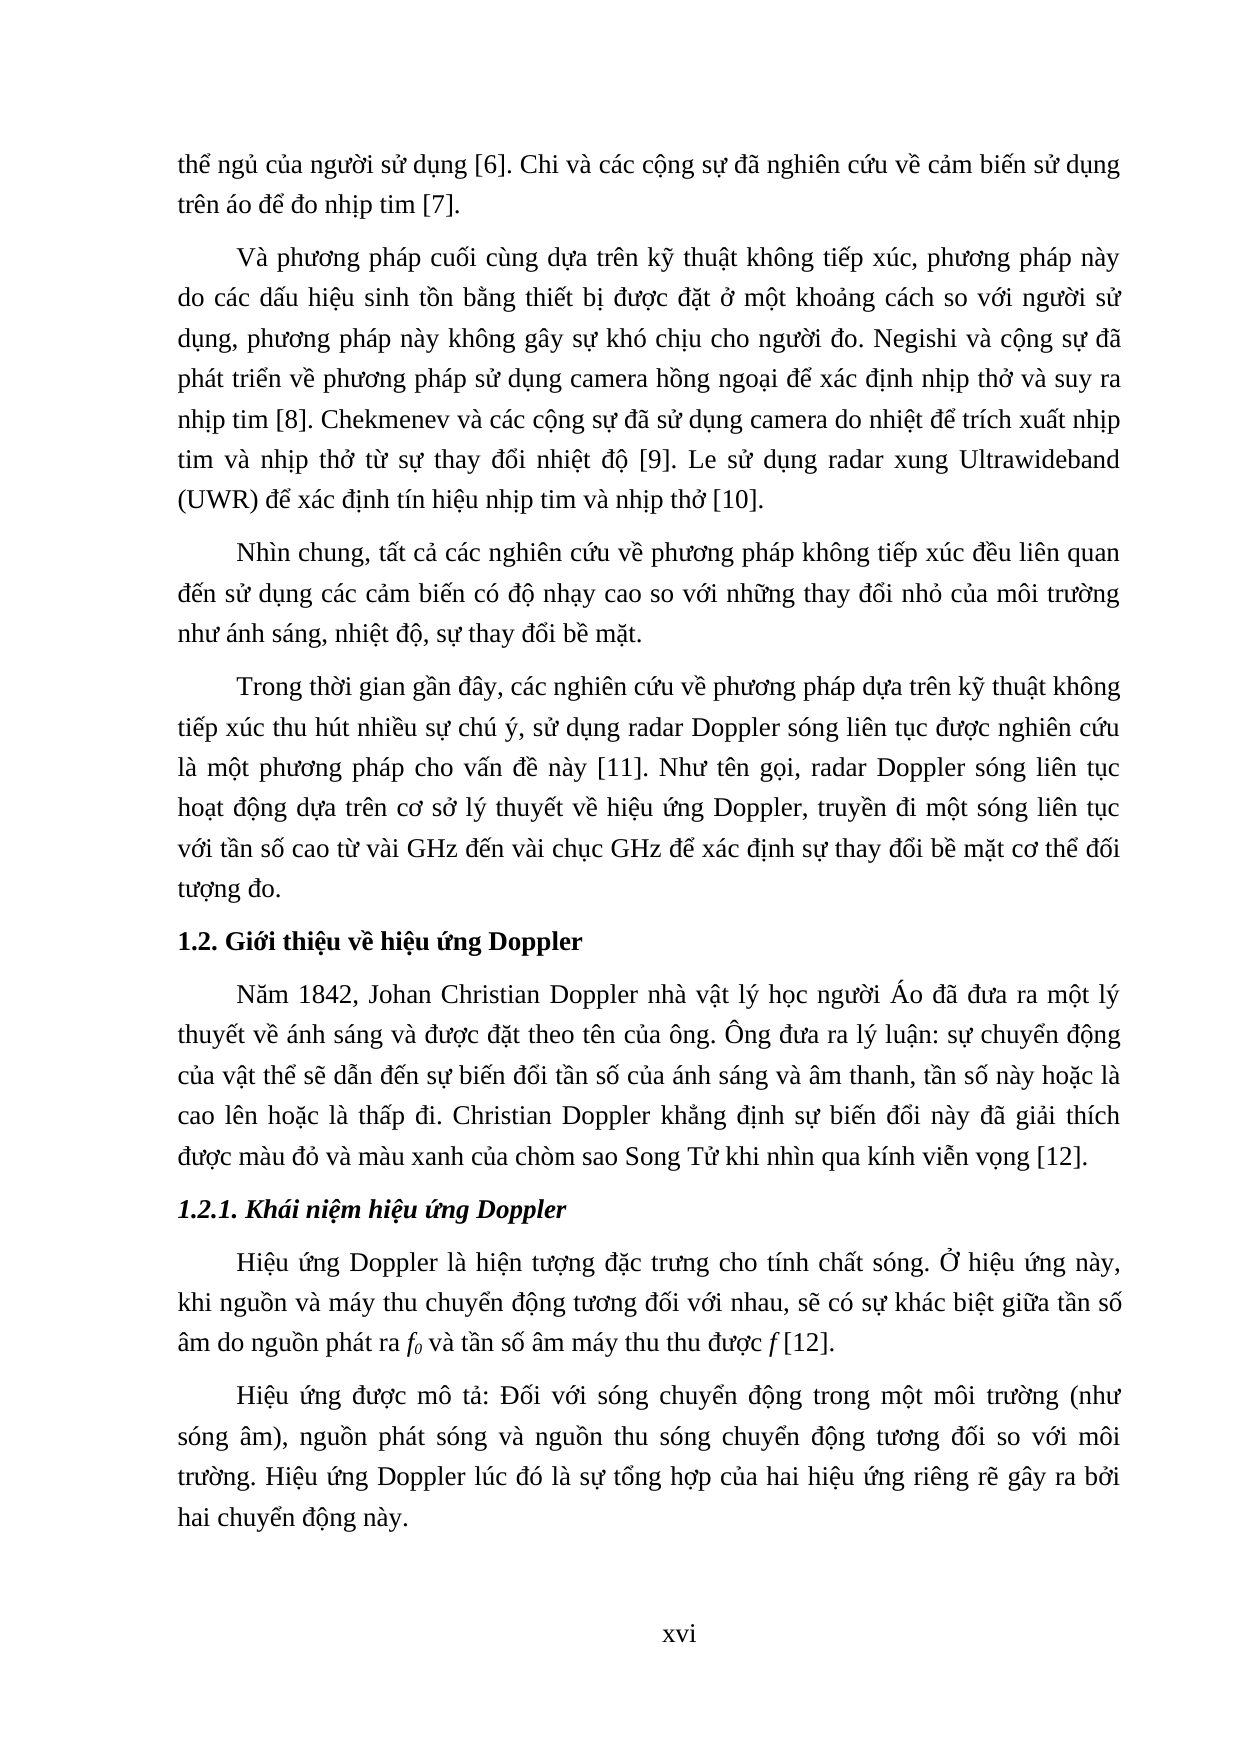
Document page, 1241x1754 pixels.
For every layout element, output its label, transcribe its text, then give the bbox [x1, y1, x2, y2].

text Năm 1842, Johan Christian Doppler nhà vật lý học người Áo đã đưa ra một lý thuyết về ánh sáng và được đặt theo tên của ông. Ông đưa ra lý luận: sự chuyển động của vật thể sẽ dẫn đến sự biến đổi tần số của ánh sáng và âm thanh, tần số này hoặc là cao lên hoặc là thấp đi. Christian Doppler khẳng định sự biến đổi này đã giải thích được màu đỏ và màu xanh của chòm sao Song Tử khi nhìn qua kính viễn vọng [12]. [177, 978, 1122, 1171]
text Nhìn chung, tất cả các nghiên cứu về phương pháp không tiếp xúc đều liên quan đến sử dụng các cảm biến có độ nhạy cao so với những thay đổi nhỏ của môi trường như ánh sáng, nhiệt độ, sự thay đổi bề mặt. [177, 536, 1122, 648]
text Và phương pháp cuối cùng dựa trên kỹ thuật không tiếp xúc, phương pháp này do các dấu hiệu sinh tồn bằng thiết bị được đặt ở một khoảng cách so với người sử dụng, phương pháp này không gây sự khó chịu cho người đo. Negishi và cộng sự đã phát triển về phương pháp sử dụng camera hồng ngoại để xác định nhịp thở và suy ra nhịp tim [8]. Chekmenev và các cộng sự đã sử dụng camera do nhiệt để trích xuất nhịp tim và nhịp thở từ sự thay đổi nhiệt độ [9]. Le sử dụng radar xung Ultrawideband (UWR) để xác định tín hiệu nhịp tim và nhịp thở [10]. [177, 241, 1122, 515]
subtitle 1.2. Giới thiệu về hiệu ứng Doppler [177, 925, 1122, 956]
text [177, 148, 1122, 219]
subtitle 1.2.1. Khái niệm hiệu ứng Doppler [177, 1193, 1122, 1224]
text Trong thời gian gần đây, các nghiên cứu về phương pháp dựa trên kỹ thuật không tiếp xúc thu hút nhiều sự chú ý, sử dụng radar Doppler sóng liên tục được nghiên cứu là một phương pháp cho vấn đề này [11]. Như tên gọi, radar Doppler sóng liên tục hoạt động dựa trên cơ sở lý thuyết về hiệu ứng Doppler, truyền đi một sóng liên tục với tần số cao từ vài GHz đến vài chục GHz để xác định sự thay đổi bề mặt cơ thể đối tượng đo. [177, 670, 1122, 903]
text Hiệu ứng Doppler là hiện tượng đặc trưng cho tính chất sóng. Ở hiệu ứng này, khi nguồn và máy thu chuyển động tương đối với nhau, sẽ có sự khác biệt giữa tần số âm do nguồn phát ra f0 và tần số âm máy thu thu được f [12]. [177, 1246, 1122, 1358]
text Hiệu ứng được mô tả: Đối với sóng chuyển động trong một môi trường (như sóng âm), nguồn phát sóng và nguồn thu sóng chuyển động tương đối so với môi trường. Hiệu ứng Doppler lúc đó là sự tổng hợp của hai hiệu ứng riêng rẽ gây ra bởi hai chuyển động này. [177, 1379, 1122, 1532]
